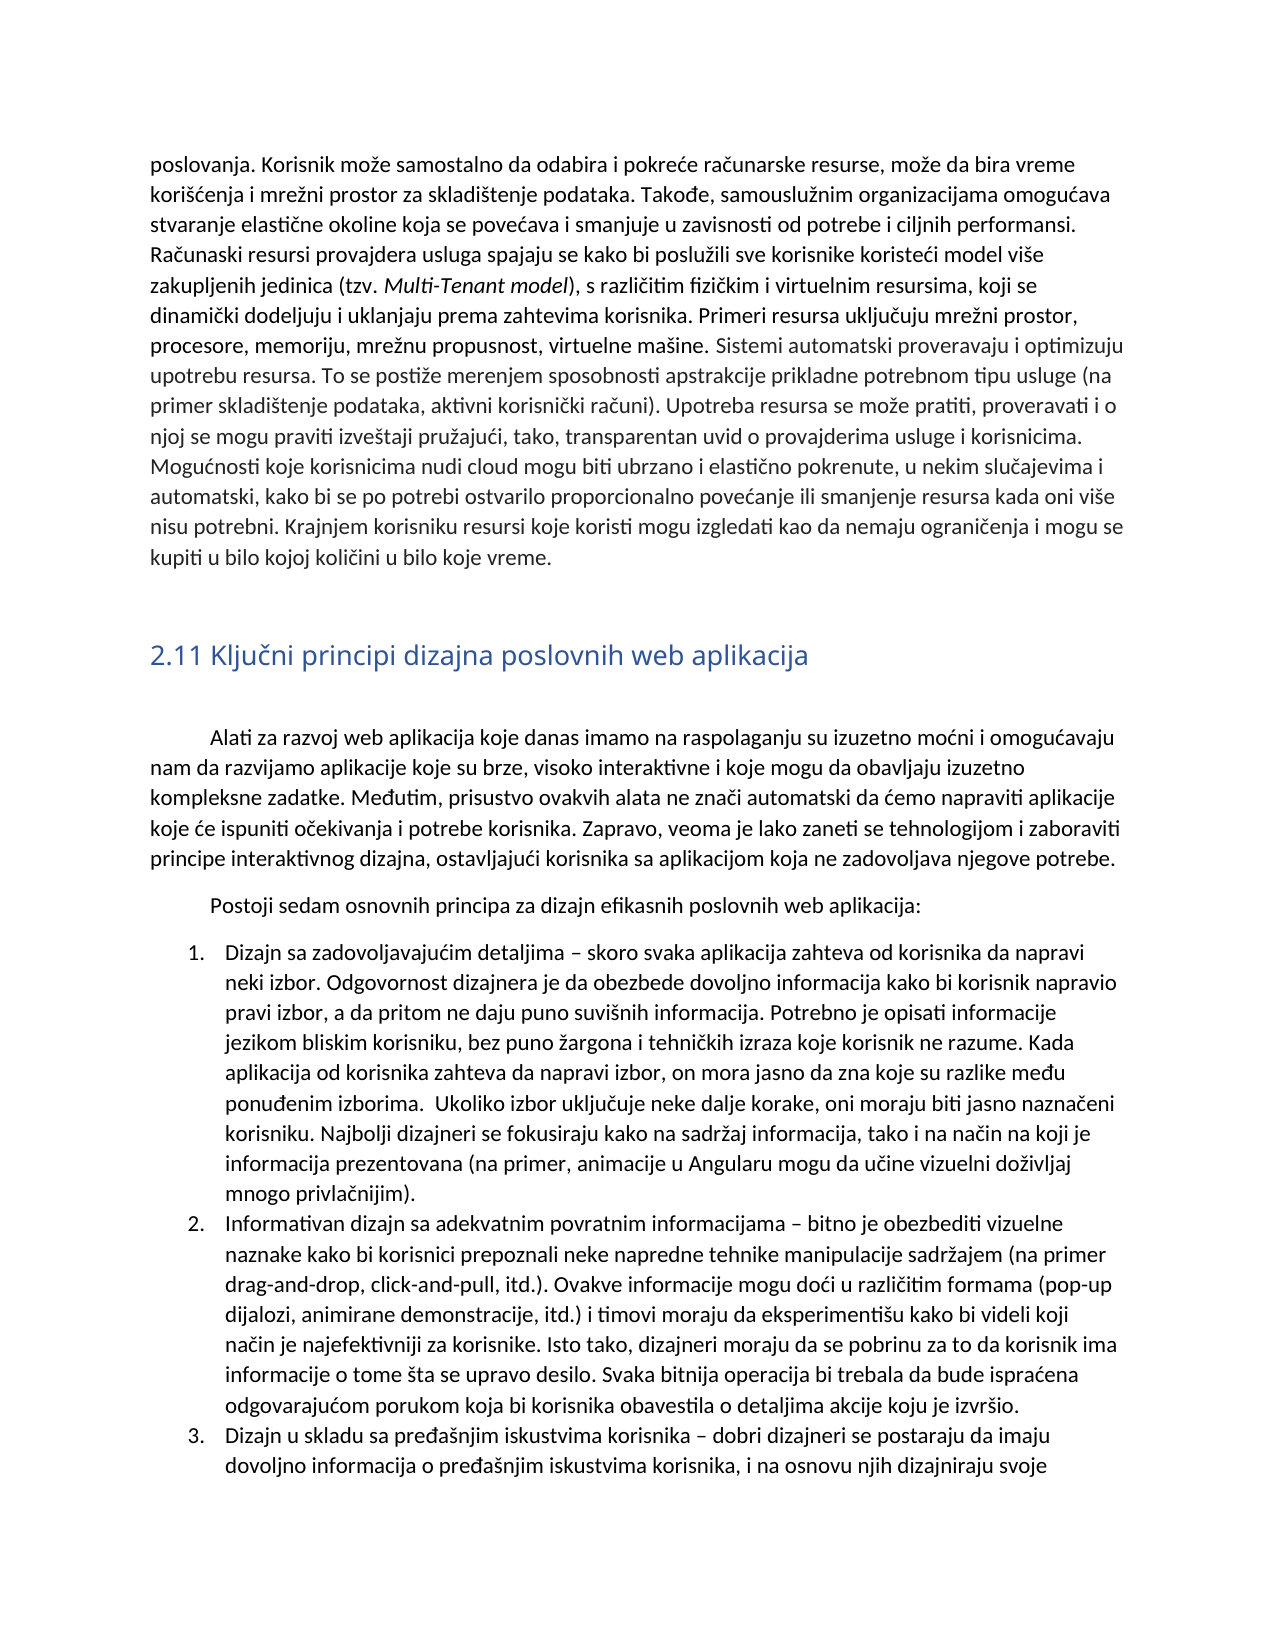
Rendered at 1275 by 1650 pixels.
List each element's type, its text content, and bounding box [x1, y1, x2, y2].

text Postoji sedam osnovnih principa za dizajn efikasnih poslovnih web aplikacija: [150, 891, 1125, 919]
list Informativan dizajn sa adekvatnim povratnim informacijama – bitno je obezbediti vizuelne naznake kako bi korisnici prepoznali neke napredne tehnike manipulacije sadržajem (na primer drag-and-drop, click-and-pull, itd.). Ovakve informacije mogu doći u različitim formama (pop-up dijalozi, animirane demonstracije, itd.) i timovi moraju da eksperimentišu kako bi videli koji način je najefektivniji za korisnike. Isto tako, dizajneri moraju da se pobrinu za to da korisnik ima informacije o tome šta se upravo desilo. Svaka bitnija operacija bi trebala da bude ispraćena odgovarajućom porukom koja bi korisnika obavestila o detaljima akcije koju je izvršio. [187, 1209, 1125, 1419]
subtitle Ključni principi dizajna poslovnih web aplikacija [150, 636, 1125, 673]
text Alati za razvoj web aplikacija koje danas imamo na raspolaganju su izuzetno moćni i omogućavaju nam da razvijamo aplikacije koje su brze, visoko interaktivne i koje mogu da obavljaju izuzetno kompleksne zadatke. Međutim, prisustvo ovakvih alata ne znači automatski da ćemo napraviti aplikacije koje će ispuniti očekivanja i potrebe korisnika. Zapravo, veoma je lako zaneti se tehnologijom i zaboraviti principe interaktivnog dizajna, ostavljajući korisnika sa aplikacijom koja ne zadovoljava njegove potrebe. [150, 723, 1125, 872]
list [187, 1421, 1125, 1479]
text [150, 150, 1125, 513]
list Dizajn sa zadovoljavajućim detaljima – skoro svaka aplikacija zahteva od korisnika da napravi neki izbor. Odgovornost dizajnera je da obezbede dovoljno informacija kako bi korisnik napravio pravi izbor, a da pritom ne daju puno suvišnih informacija. Potrebno je opisati informacije jezikom bliskim korisniku, bez puno žargona i tehničkih izraza koje korisnik ne razume. Kada aplikacija od korisnika zahteva da napravi izbor, on mora jasno da zna koje su razlike među ponuđenim izborima. Ukoliko izbor uključuje neke dalje korake, oni moraju biti jasno naznačeni korisniku. Najbolji dizajneri se fokusiraju kako na sadržaj informacija, tako i na način na koji je informacija prezentovana (na primer, animacije u Angularu mogu da učine vizuelni doživljaj mnogo privlačnijim). [187, 938, 1125, 1207]
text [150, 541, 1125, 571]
